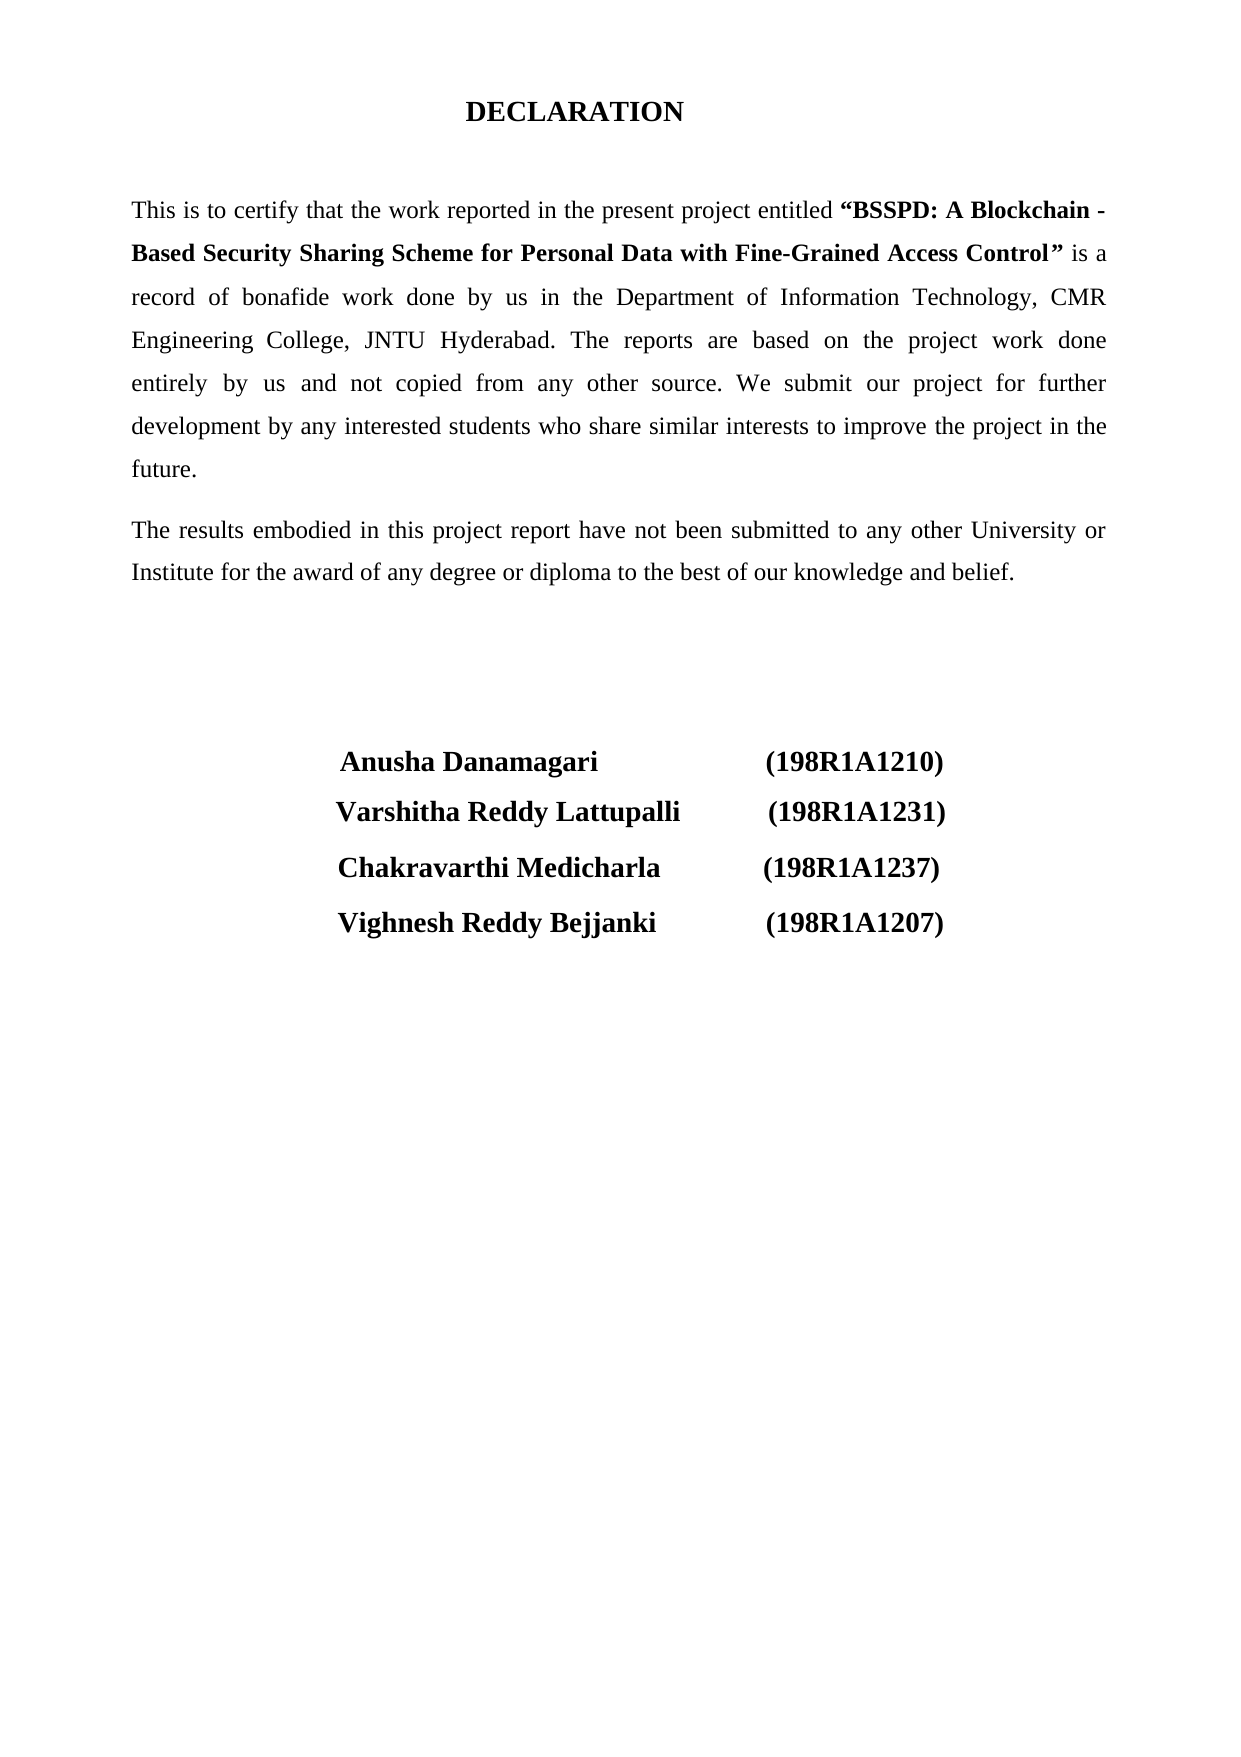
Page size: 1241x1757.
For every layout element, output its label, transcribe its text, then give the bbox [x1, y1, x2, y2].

subtitle Chakravarthi Medicharla (198R1A1237) [75, 850, 952, 883]
subtitle DECLARATION [37, 94, 1112, 128]
subtitle Vighnesh Reddy Bejjanki (198R1A1207) [75, 905, 952, 939]
text The results embodied in this project report have not been submitted to any other University or Institute for the award of any degree or diploma to the best of our knowledge and belief. [131, 515, 1107, 586]
text This is to certify that the work reported in the present project entitled “BSSPD: A Blockchain - Based Security Sharing Scheme for Personal Data with Fine-Grained Access Control” is a record of bonafide work done by us in the Department of Information Technology, CMR Engineering College, JNTU Hyderabad. The reports are based on the project work done entirely by us and not copied from any other source. We submit our project for further development by any interested students who share similar interests to improve the project in the future. [131, 195, 1107, 483]
text Varshitha Reddy Lattupalli (198R1A1231) [0, 794, 1163, 828]
subtitle Anusha Danamagari (198R1A1210) [109, 744, 1163, 778]
